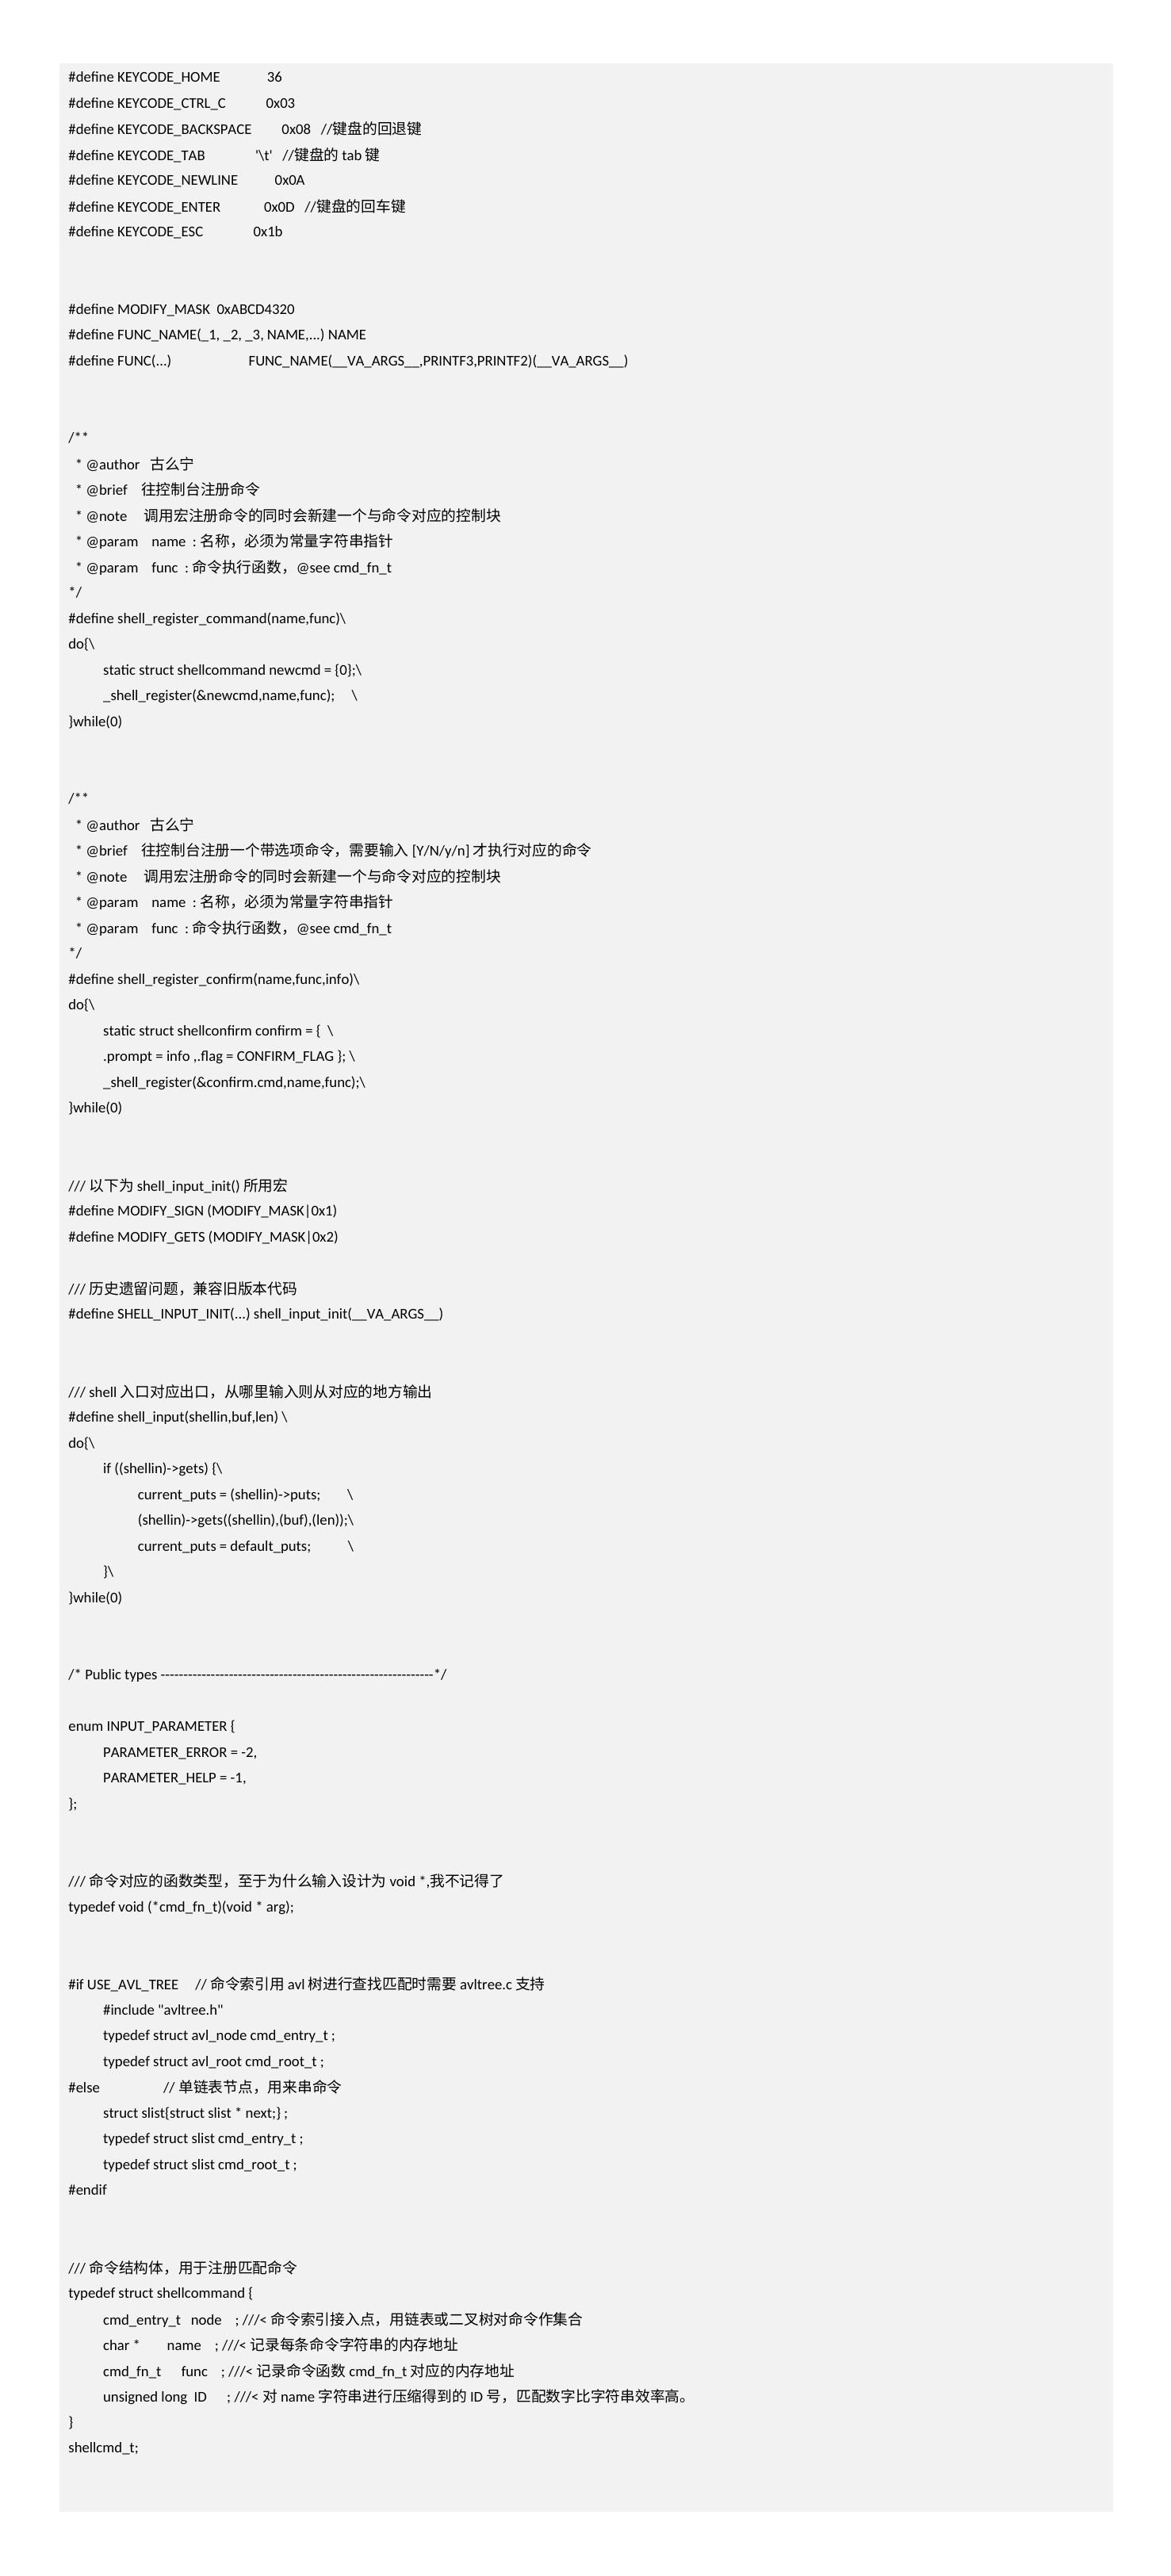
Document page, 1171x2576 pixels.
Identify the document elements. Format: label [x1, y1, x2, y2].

table_header [59, 63, 1113, 2512]
